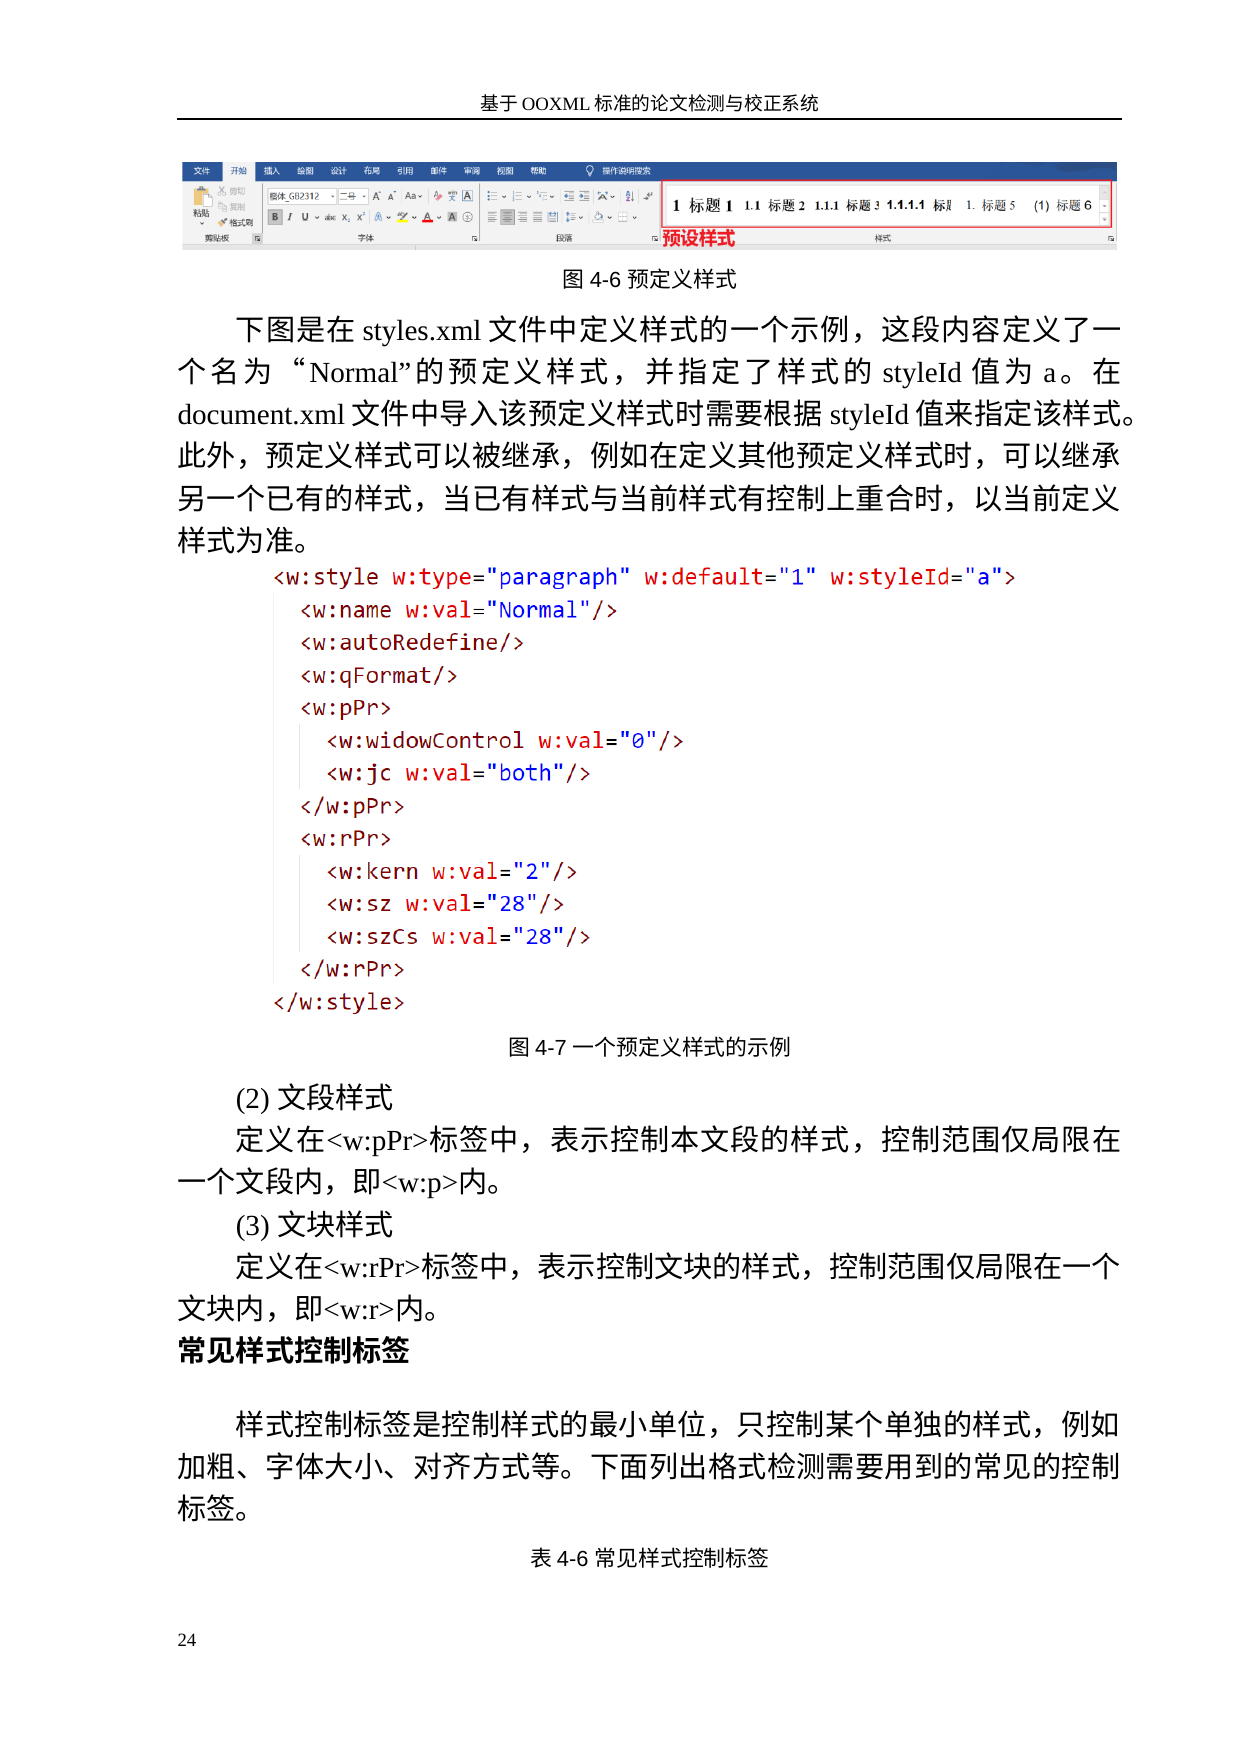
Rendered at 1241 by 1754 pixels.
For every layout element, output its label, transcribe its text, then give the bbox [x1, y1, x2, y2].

list 定义在<w:pPr>标签中，表示控制本文段的样式，控制范围仅局限在一个文段内，即<w:p>内。 [177, 1117, 1122, 1201]
list 定义在<w:rPr>标签中，表示控制文块的样式，控制范围仅局限在一个文块内，即<w:r>内。 [177, 1243, 1122, 1328]
text 下图是在styles.xml文件中定义样式的一个示例，这段内容定义了一个名为“Normal”的预定义样式，并指定了样式的styleId值为a。在document.xml文件中导入该预定义样式时需要根据styleId值来指定该样式。此外，预定义样式可以被继承，例如在定义其他预定义样式时，可以继承另一个已有的样式，当已有样式与当前样式有控制上重合时，以当前定义样式为准。 [177, 306, 1122, 560]
picture [253, 559, 1047, 1018]
list 样式控制标签是控制样式的最小单位，只控制某个单独的样式，例如加粗、字体大小、对齐方式等。下面列出格式检测需要用到的常见的控制标签。 [177, 1401, 1122, 1528]
subtitle 常见样式控制标签 [177, 1328, 1122, 1370]
list 文段样式 [177, 1074, 1122, 1117]
list 文块样式 [177, 1201, 1122, 1243]
picture [182, 162, 1117, 250]
